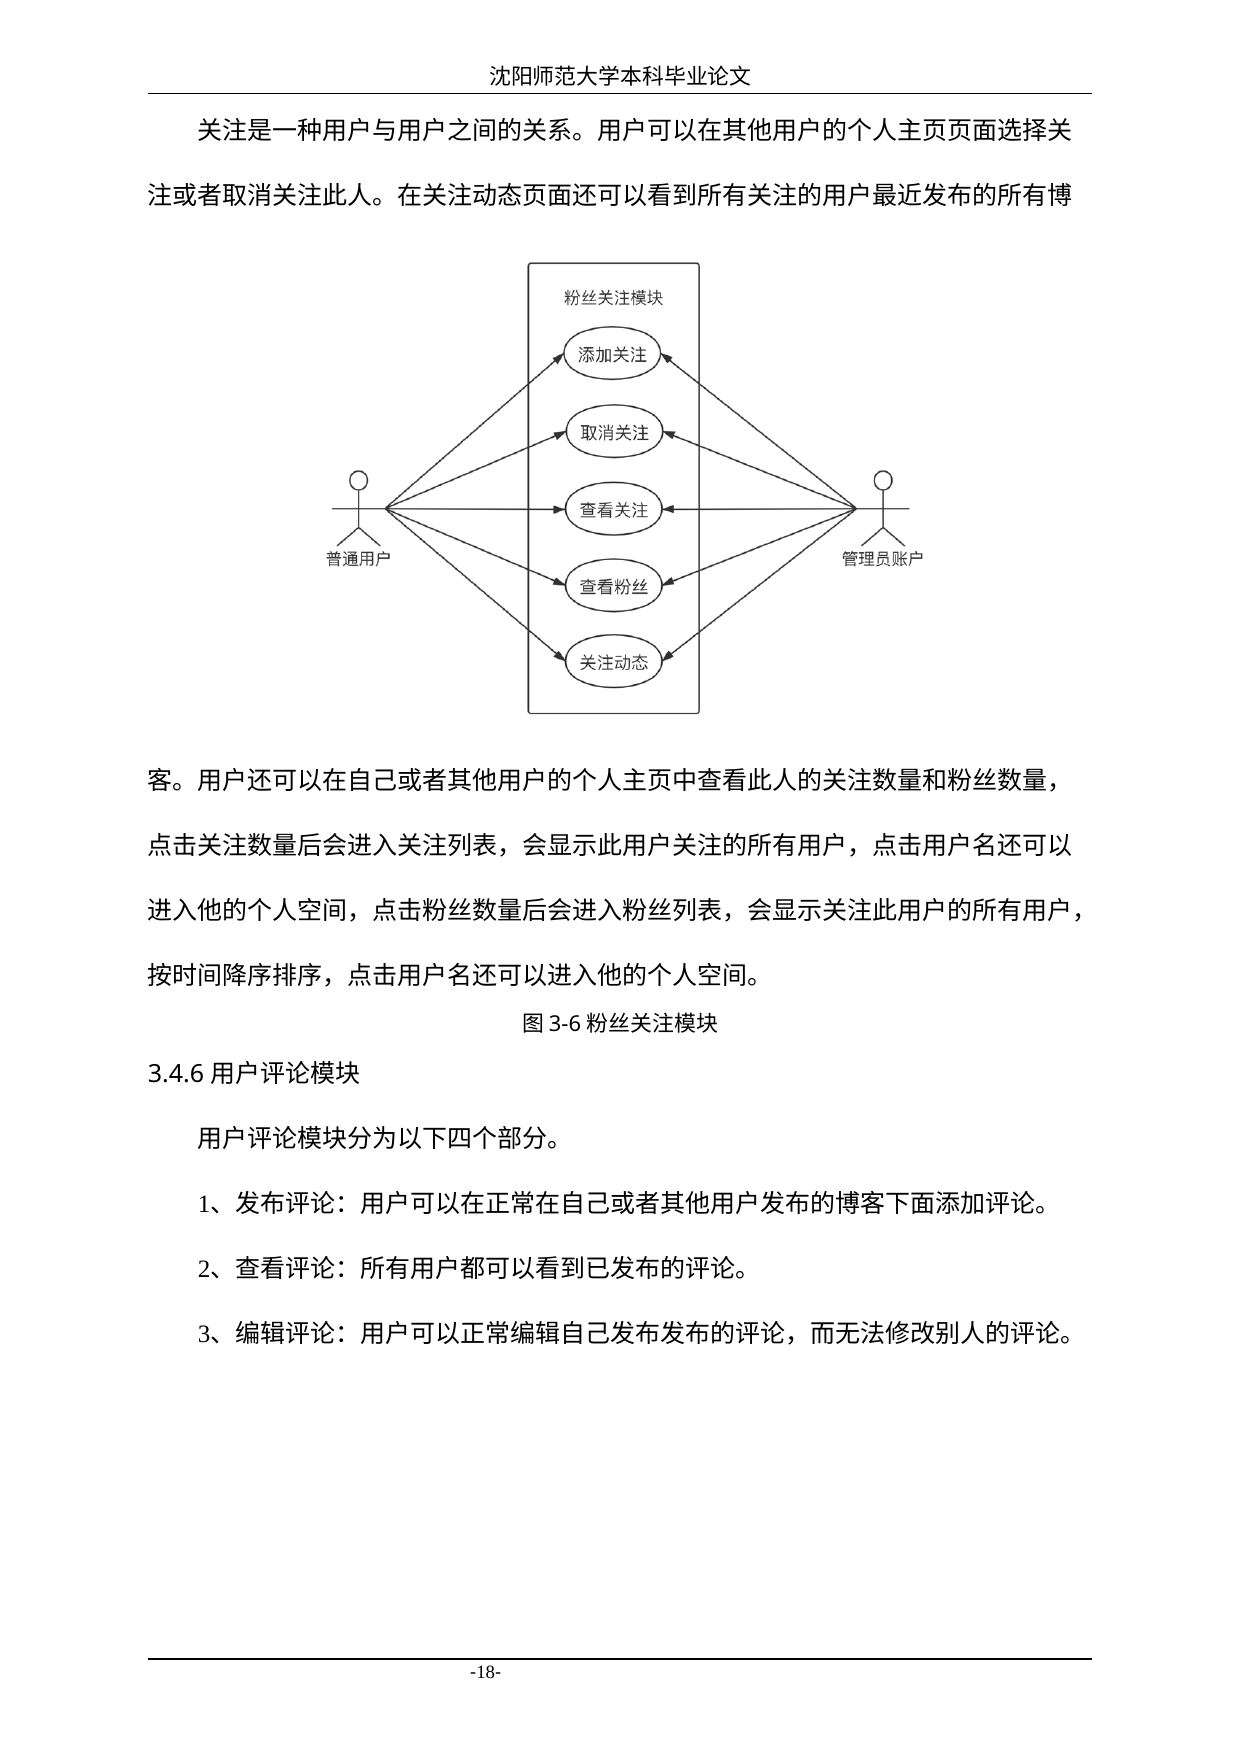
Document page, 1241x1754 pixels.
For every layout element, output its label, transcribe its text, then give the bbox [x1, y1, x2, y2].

text 3、编辑评论：用户可以正常编辑自己发布发布的评论，而无法修改别人的评论。 [148, 1299, 1092, 1364]
text 2、查看评论：所有用户都可以看到已发布的评论。 [148, 1234, 1092, 1299]
text 用户评论模块分为以下四个部分。 [148, 1104, 1092, 1169]
text 1、发布评论：用户可以在正常在自己或者其他用户发布的博客下面添加评论。 [148, 1169, 1092, 1234]
picture [313, 244, 928, 732]
text 图3-6 粉丝关注模块 [148, 1006, 1092, 1039]
subtitle 3.4.6 用户评论模块 [148, 1039, 1092, 1104]
